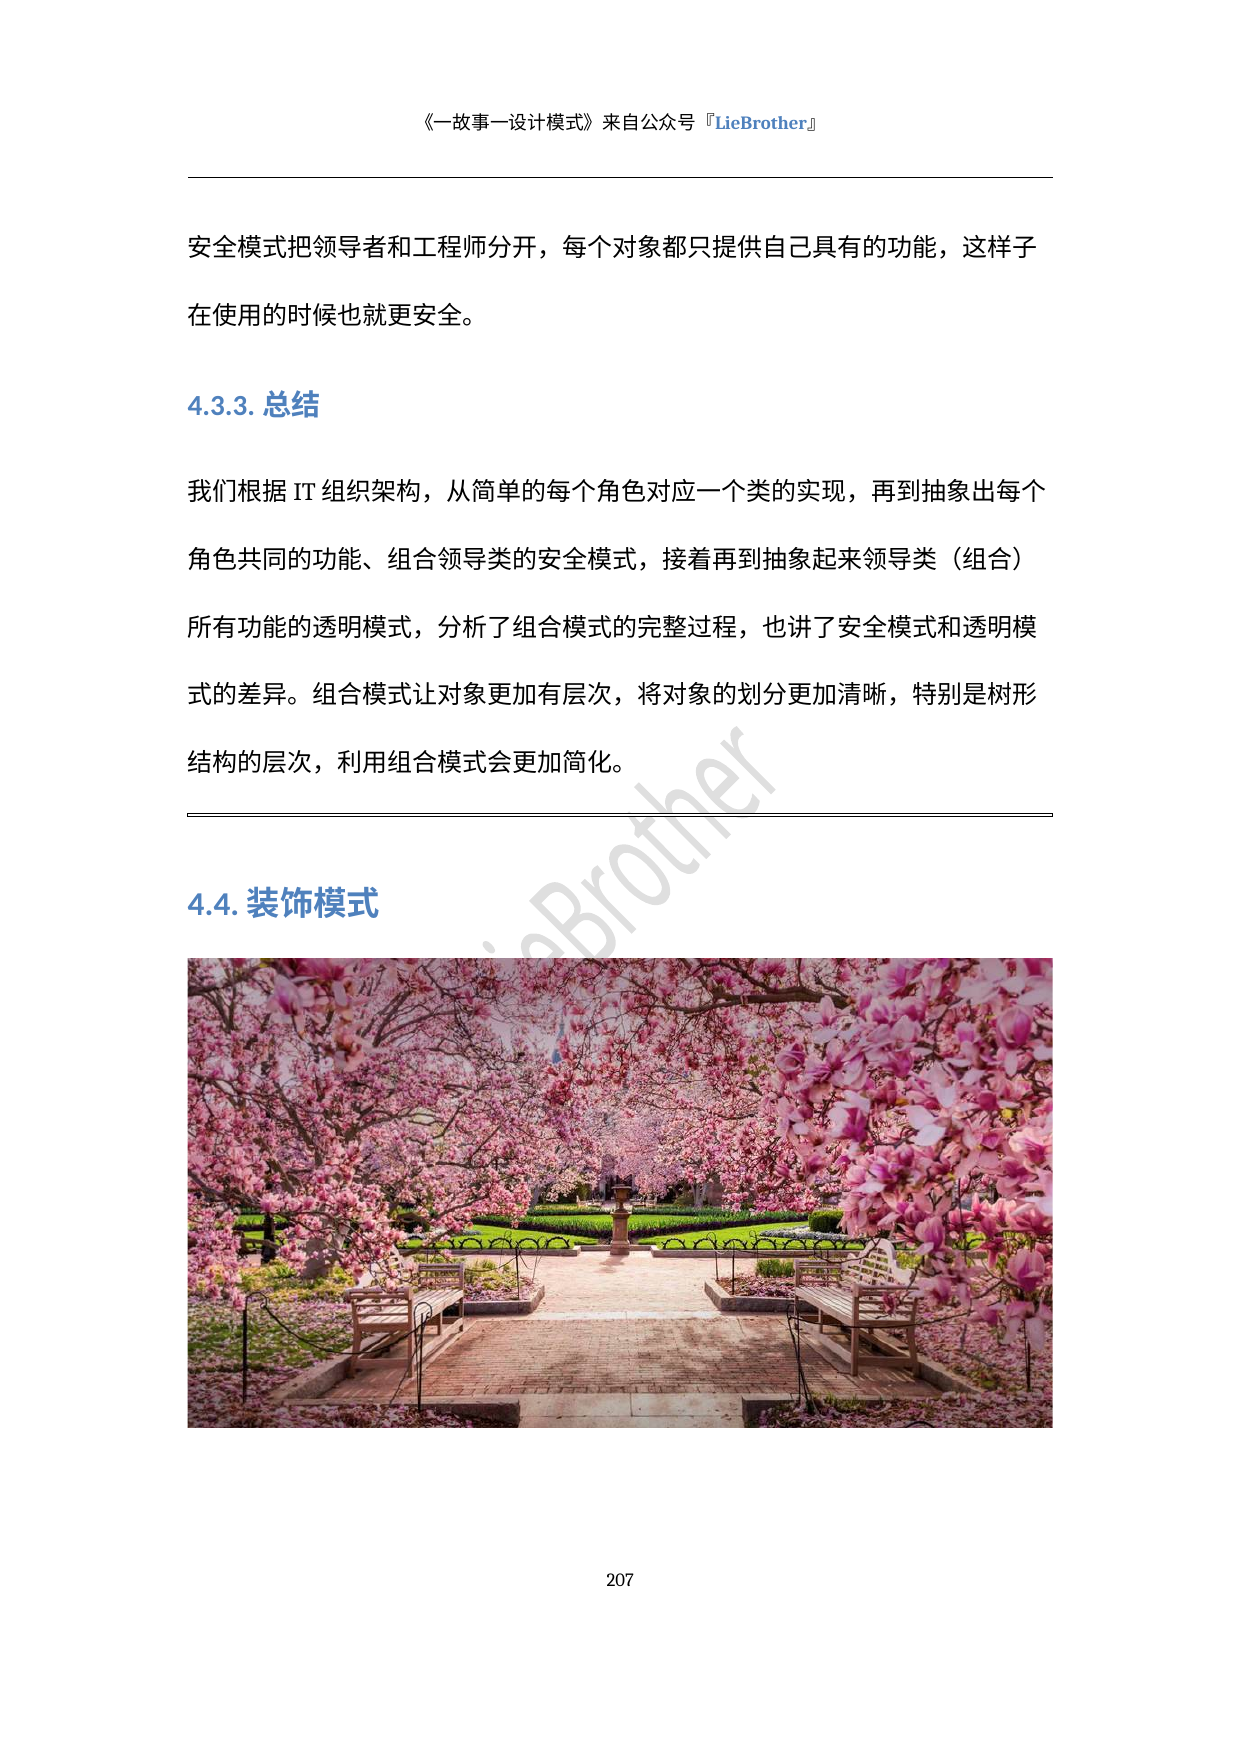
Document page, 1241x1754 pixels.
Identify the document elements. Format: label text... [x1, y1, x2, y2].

picture [187, 958, 1053, 1428]
subtitle 4.4. 装饰模式 [187, 868, 1053, 936]
text 我们根据 IT 组织架构，从简单的每个角色对应一个类的实现，再到抽象出每个角色共同的功能、组合领导类的安全模式，接着再到抽象起来领导类（组合）所有功能的透明模式，分析了组合模式的完整过程，也讲了安全模式和透明模式的差异。组合模式让对象更加有层次，将对象的划分更加清晰，特别是树形结构的层次，利用组合模式会更加简化。 [187, 455, 1053, 795]
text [187, 212, 1053, 348]
subtitle 4.3.3. 总结 [187, 369, 1053, 437]
